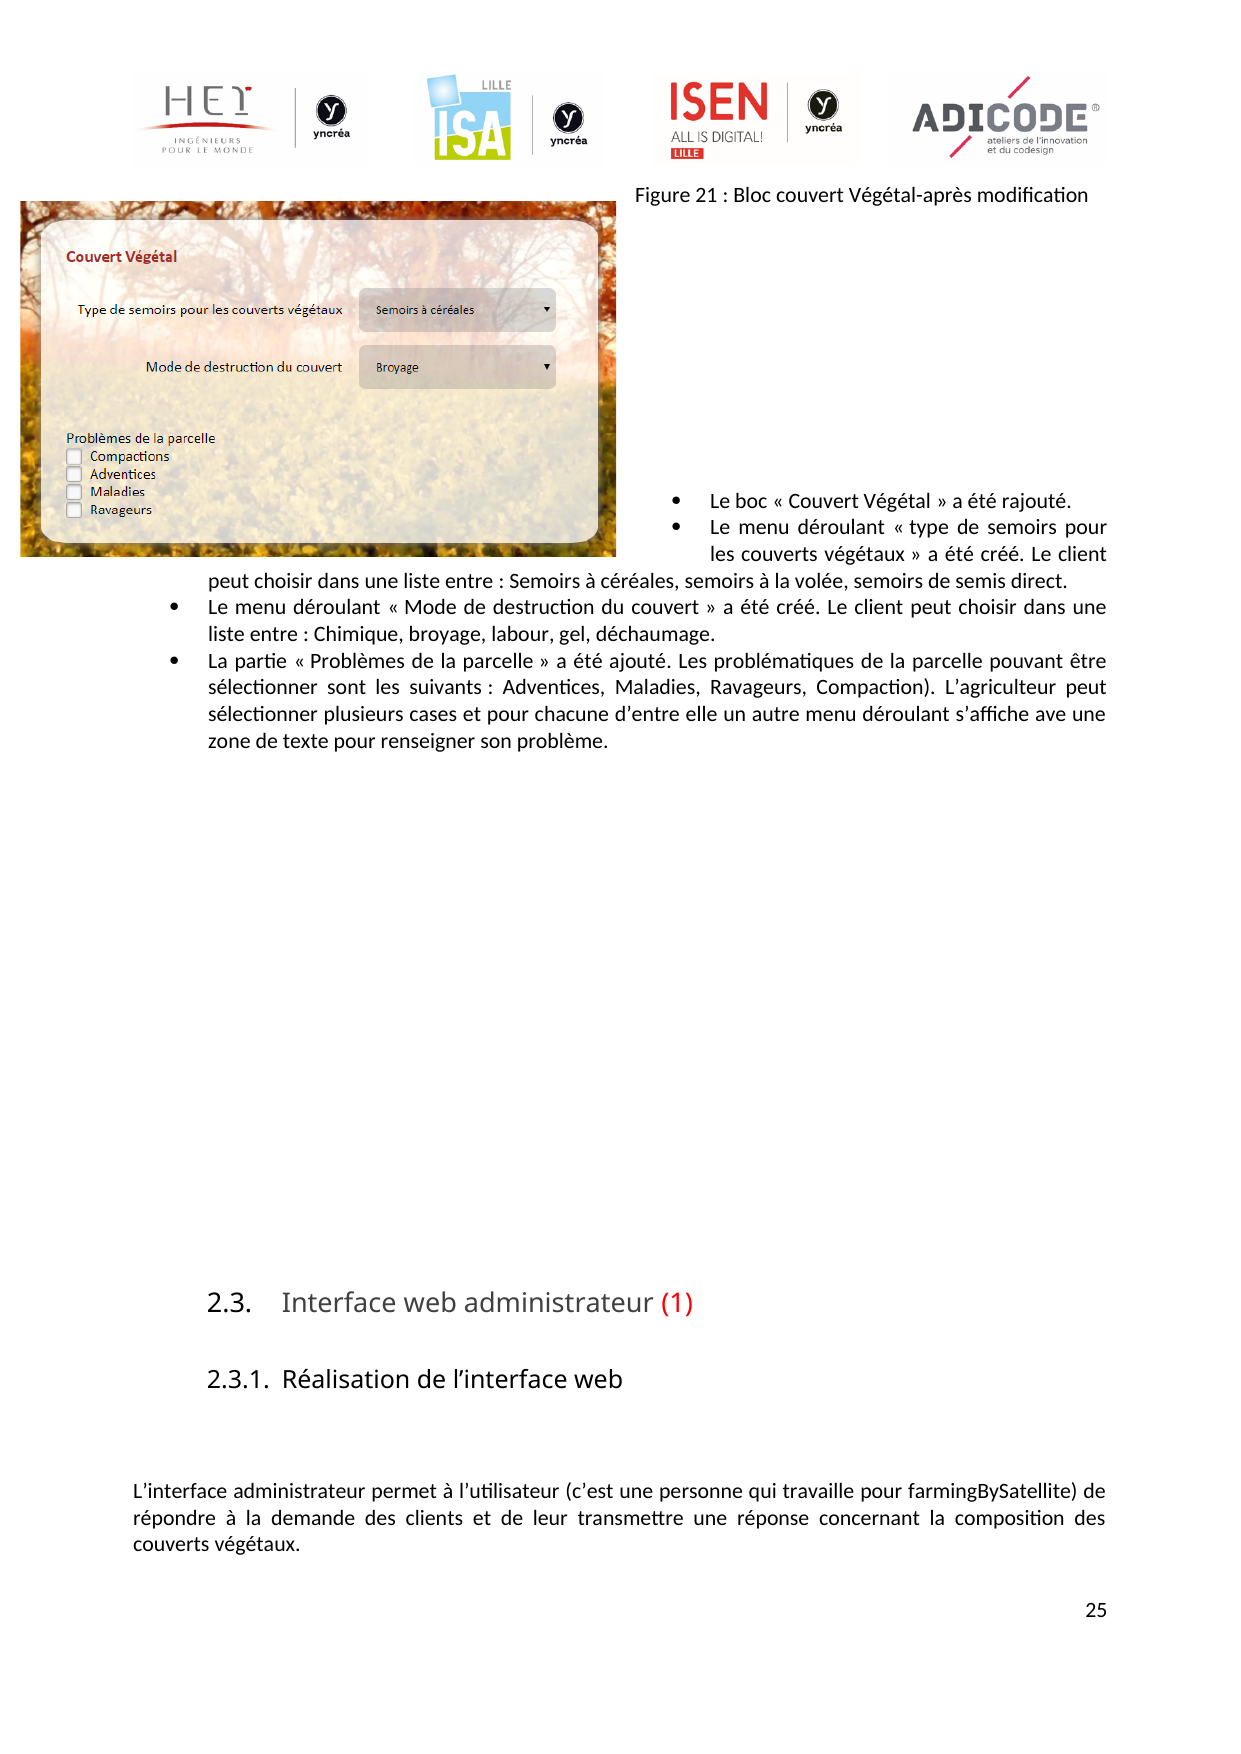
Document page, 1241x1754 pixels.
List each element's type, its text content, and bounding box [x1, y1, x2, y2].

list Le menu déroulant « type de semoirs pour les couverts végétaux » a été créé. Le client peut choisir dans une liste entre : Semoirs à céréales, semoirs à la volée, semoirs de semis direct. [170, 513, 1107, 593]
text L’interface administrateur permet à l’utilisateur (c’est une personne qui travaille pour farmingBySatellite) de répondre à la demande des clients et de leur transmettre une réponse concernant la composition des couverts végétaux. [133, 1477, 1107, 1557]
list La partie « Problèmes de la parcelle » a été ajouté. Les problématiques de la parcelle pouvant être sélectionner sont les suivants : Adventices, Maladies, Ravageurs, Compaction). L’agriculteur peut sélectionner plusieurs cases et pour chacune d’entre elle un autre menu déroulant s’affiche ave une zone de texte pour renseigner son problème. [170, 647, 1107, 753]
list Le boc « Couvert Végétal » a été rajouté. [617, 487, 1107, 513]
subtitle Interface web administrateur (1) [207, 1283, 1107, 1320]
picture [132, 73, 1108, 166]
text Figure 21 : Bloc couvert Végétal-après modification [133, 181, 1107, 208]
picture [20, 201, 617, 557]
subtitle Réalisation de l’interface web [207, 1362, 1107, 1396]
list Le menu déroulant « Mode de destruction du couvert » a été créé. Le client peut choisir dans une liste entre : Chimique, broyage, labour, gel, déchaumage. [170, 593, 1107, 647]
